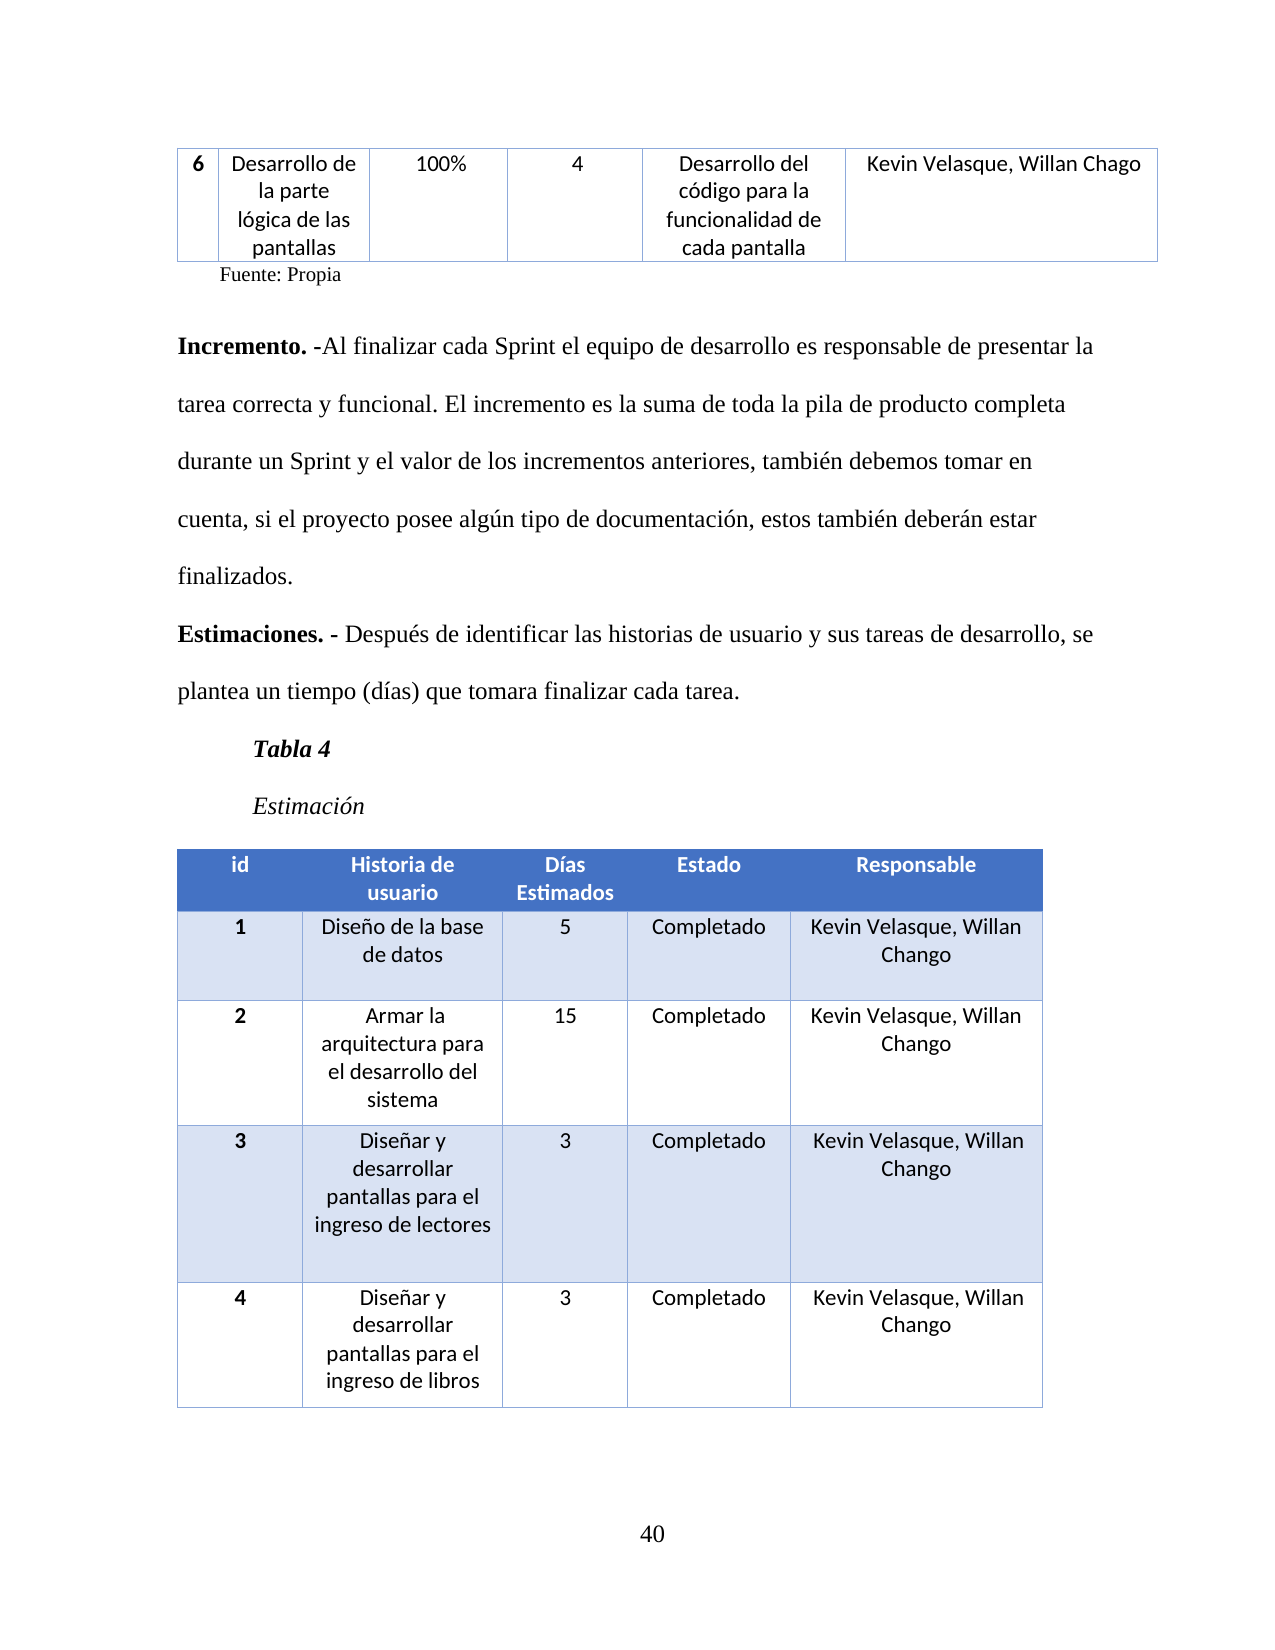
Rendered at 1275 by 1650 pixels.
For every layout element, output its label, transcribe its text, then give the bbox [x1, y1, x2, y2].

table_cell Kevin Velasque, Willan Chago [846, 149, 1157, 261]
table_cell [791, 1283, 1042, 1407]
table_cell Diseño de la base de datos [303, 912, 502, 1000]
table_cell 2 [178, 1001, 302, 1125]
table_cell 1 [178, 912, 302, 1000]
table_header Estado [628, 850, 790, 911]
table_cell Completado [628, 1126, 790, 1282]
table_cell Kevin Velasque, Willan Chango [791, 1001, 1042, 1125]
table_cell Kevin Velasque, Willan Chango [791, 912, 1042, 1000]
table_header Días Estimados [503, 850, 627, 911]
table_cell 3 [503, 1283, 627, 1407]
table_cell Completado [628, 1283, 790, 1407]
text Incremento. -Al finalizar cada Sprint el equipo de desarrollo es responsable de presentar la tarea correcta y funcional. El incremento es la suma de toda la pila de producto completa durante un Sprint y el valor de los incrementos anteriores, también debemos tomar en cuenta, si el proyecto posee algún tipo de documentación, estos también deberán estar finalizados. [177, 331, 1098, 590]
table_cell Completado [628, 1001, 790, 1125]
table_cell 3 [503, 1126, 627, 1282]
table_cell 3 [178, 1126, 302, 1282]
table_cell Kevin Velasque, Willan Chango [791, 1126, 1042, 1282]
table_cell 6 [178, 149, 218, 261]
table_cell 5 [503, 912, 627, 1000]
table_cell 4 [508, 149, 642, 261]
table_header Historia de usuario [303, 850, 502, 911]
table_cell Diseñar y desarrollar pantallas para el ingreso de lectores [303, 1126, 502, 1282]
table_cell Completado [628, 912, 790, 1000]
table_cell Diseñar y desarrollar pantallas para el ingreso de libros [303, 1283, 502, 1407]
text Tabla 4 Estimación [252, 734, 1098, 820]
table_cell 15 [503, 1001, 627, 1125]
table_header Responsable [791, 850, 1042, 911]
table_cell 4 [178, 1283, 302, 1407]
table_cell Armar la arquitectura para el desarrollo del sistema [303, 1001, 502, 1125]
table_cell Desarrollo del código para la funcionalidad de cada pantalla [643, 149, 845, 261]
text Estimaciones. - Después de identificar las historias de usuario y sus tareas de desarrollo, se plantea un tiempo (días) que tomara finalizar cada tarea. [177, 619, 1098, 705]
table_cell 100% [370, 149, 507, 261]
text Fuente: Propia [177, 262, 1098, 286]
table_header id [178, 850, 302, 911]
table_cell Desarrollo de la parte lógica de las pantallas [219, 149, 369, 261]
